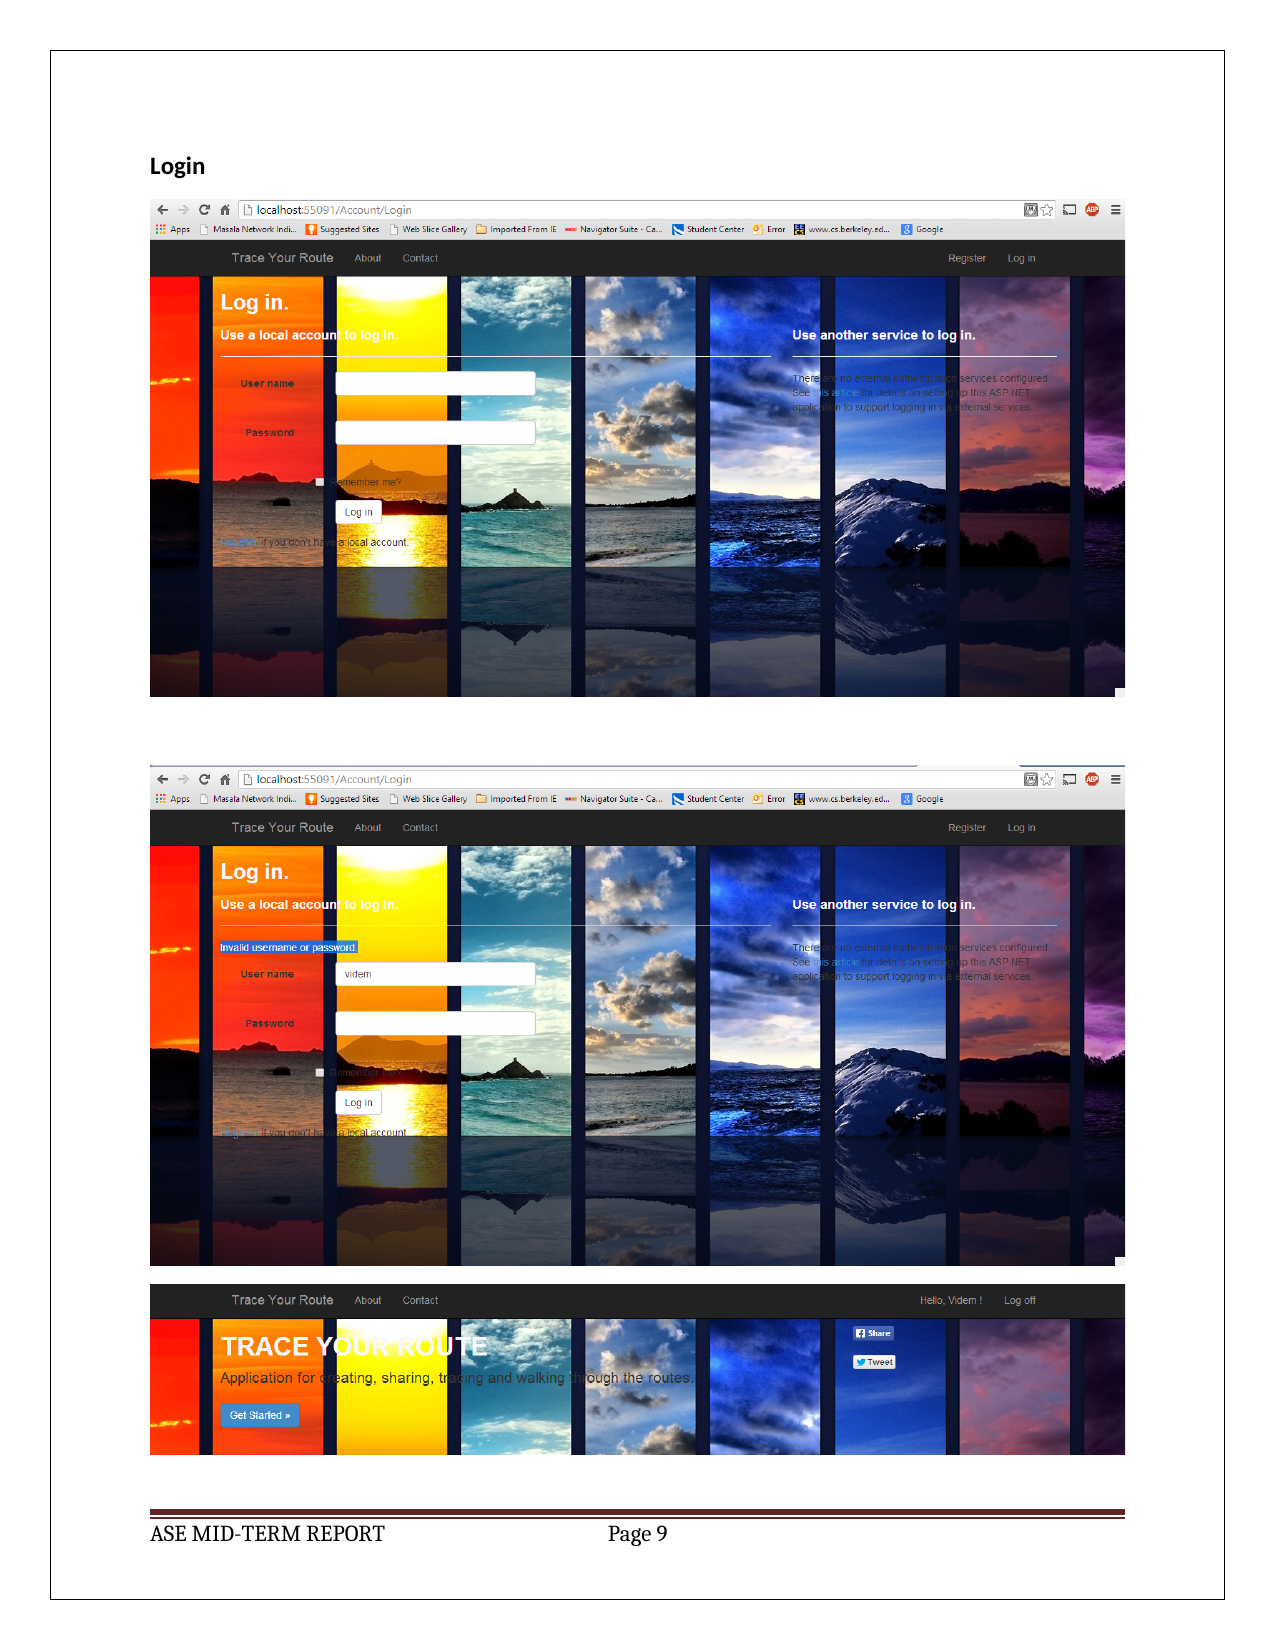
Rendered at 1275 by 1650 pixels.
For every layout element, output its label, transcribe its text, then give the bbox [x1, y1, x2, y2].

text Login [150, 150, 1125, 181]
picture [150, 199, 1125, 697]
picture [150, 1284, 1125, 1455]
picture [150, 765, 1125, 1266]
